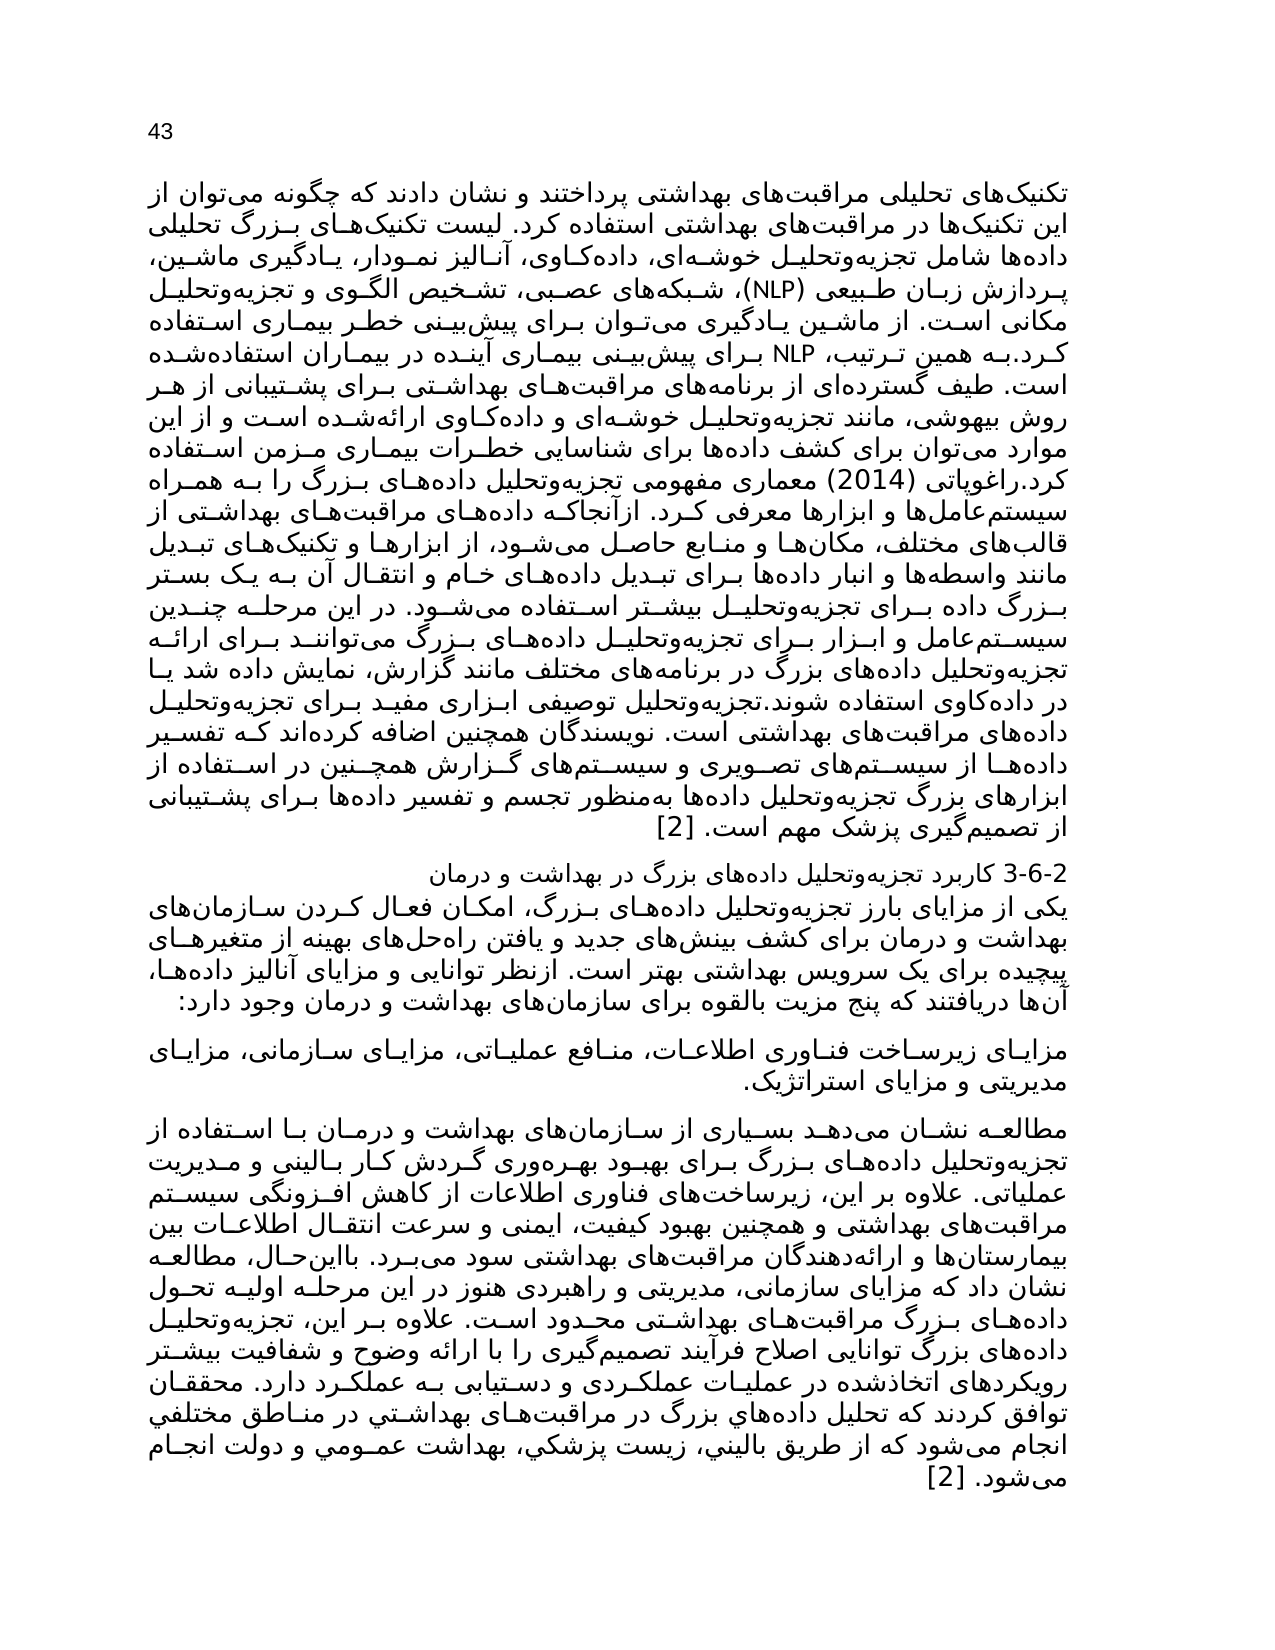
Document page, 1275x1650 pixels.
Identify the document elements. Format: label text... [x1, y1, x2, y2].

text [148, 177, 1068, 843]
text یکی از مزایای بارز تجزیه‌وتحلیل داده‌های بزرگ، امکان فعال کردن سازمان‌های بهداشت و درمان برای کشف بینش‌های جدید و یافتن راه‌حل‌های بهینه از متغیرهای پیچیده برای یک سرویس بهداشتی بهتر است. ازنظر توانایی و مزایای آنالیز داده‌ها، آن‌ها دریافتند که پنج مزیت بالقوه برای سازمان‌های بهداشت و درمان وجود دارد: [148, 891, 1068, 1017]
text مزایای زیرساخت فناوری اطلاعات، منافع عملیاتی، مزایای سازمانی، مزایای مدیریتی و مزایای استراتژیک. [148, 1034, 1068, 1097]
subtitle 3-6-2 کاربرد تجزیه‌وتحلیل داده‌های بزرگ در بهداشت و درمان [148, 859, 1068, 889]
text مطالعه نشان می‌دهد بسیاری از سازمان‌های بهداشت و درمان با استفاده از تجزیه‌وتحلیل داده‌های بزرگ برای بهبود بهره‌وری گردش کار بالینی و مدیریت عملیاتی. علاوه بر این، زیرساخت‌های فناوری اطلاعات از کاهش افزونگی سیستم مراقبت‌های بهداشتی و همچنین بهبود کیفیت، ایمنی و سرعت انتقال اطلاعات بین بیمارستان‌ها و ارائه‌دهندگان مراقبت‌های بهداشتی سود می‌برد. بااین‌حال، مطالعه نشان داد که مزایای سازمانی، مدیریتی و راهبردی هنوز در این مرحله اولیه تحول داده‌های بزرگ مراقبت‌های بهداشتی محدود است. علاوه بر این، تجزیه‌وتحلیل داده‌های بزرگ توانایی اصلاح فرآیند تصمیم‌گیری را با ارائه وضوح و شفافیت بیشتر رویکردهای اتخاذشده در عملیات عملکردی و دستیابی به عملکرد دارد. محققان توافق كردند كه تحليل داده‌هاي بزرگ در مراقبت‌های بهداشتي در مناطق مختلفي انجام می‌شود كه از طريق باليني، زيست پزشكي، بهداشت عمومي و دولت انجام می‌شود. [2] [148, 1114, 1068, 1492]
